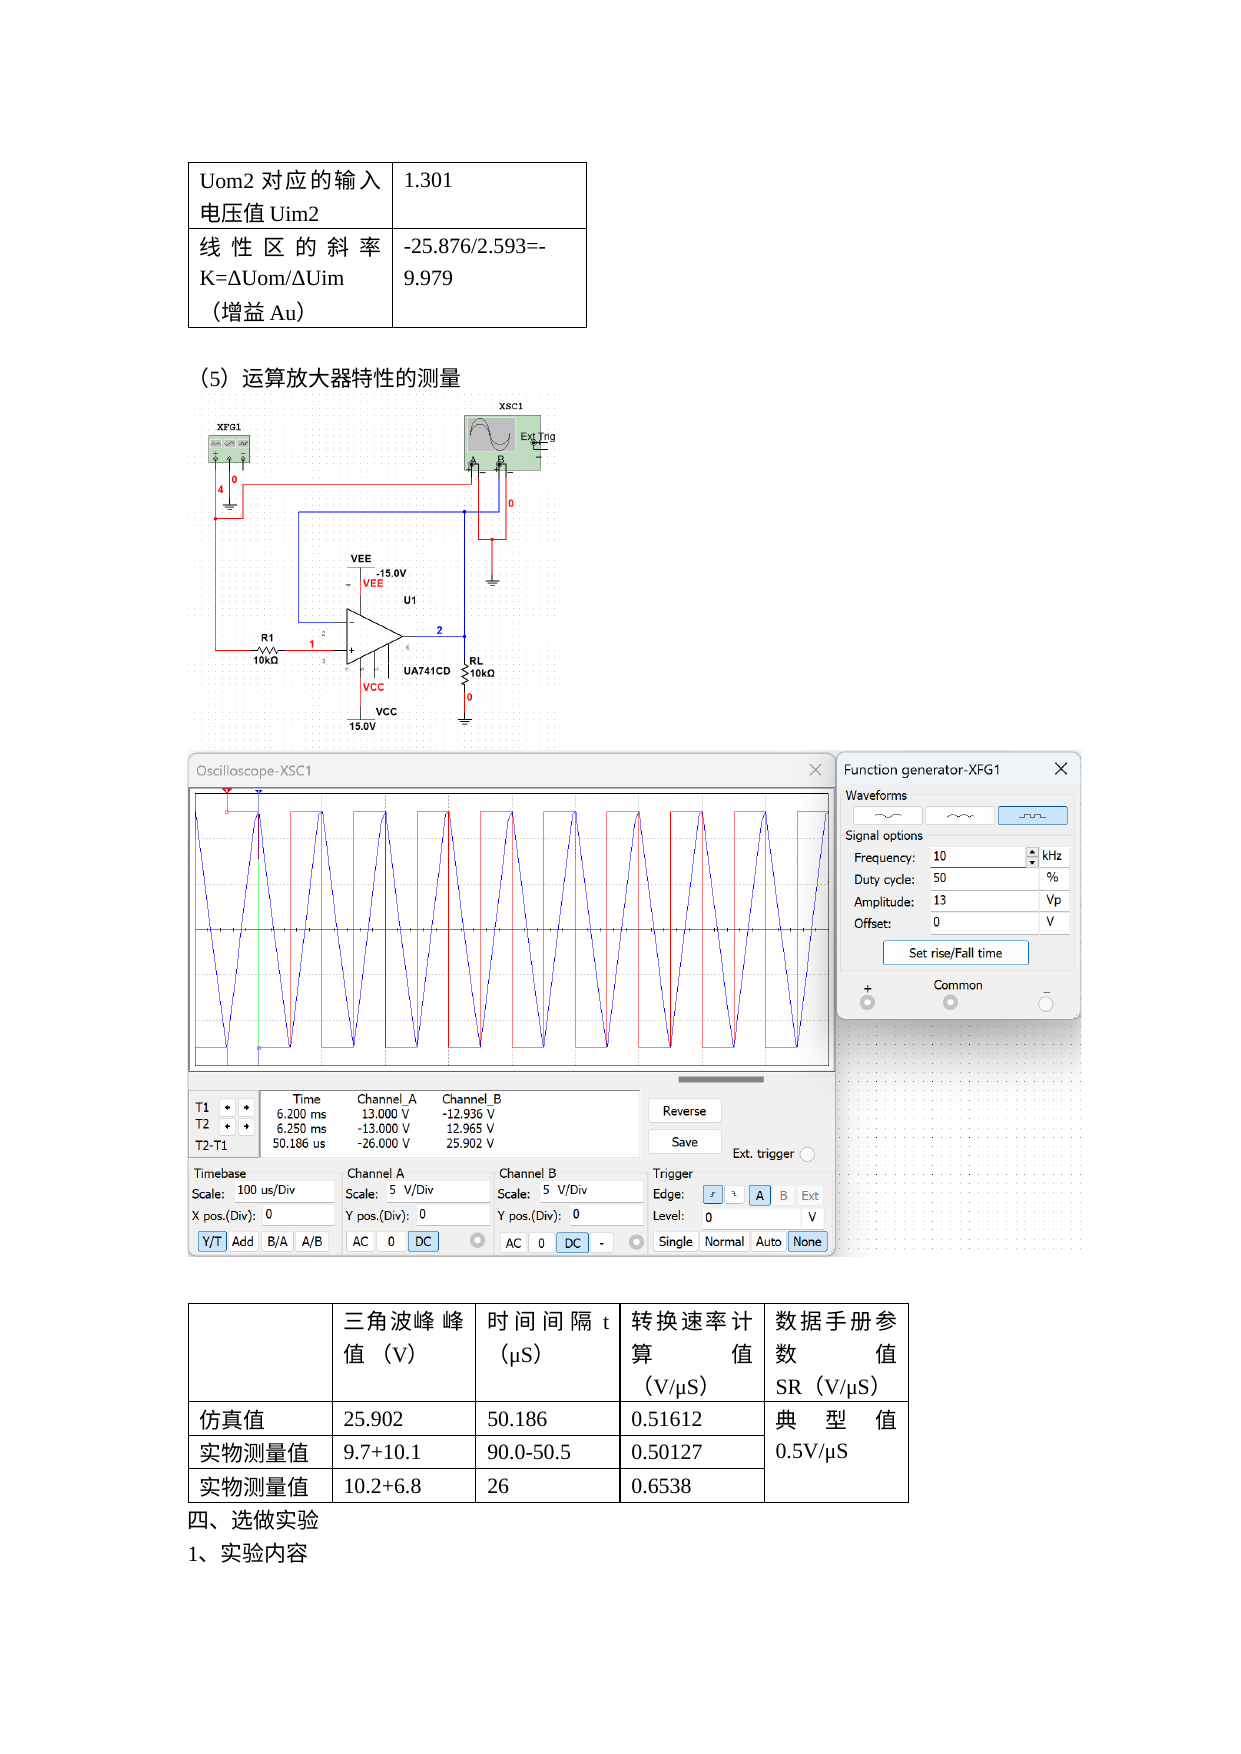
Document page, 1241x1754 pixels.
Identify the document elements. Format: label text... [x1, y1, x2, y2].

text （5）运算放大器特性的测量 [187, 360, 1053, 393]
text 1、实验内容 [187, 1535, 1053, 1568]
table_cell -25.876/2.593=-9.979 [393, 229, 586, 327]
table_cell 26 [476, 1469, 619, 1502]
table_cell 0.6538 [621, 1469, 764, 1502]
table_cell 典型值0.5V/μS [765, 1402, 908, 1502]
table_cell 90.0-50.5 [476, 1436, 619, 1468]
table_header 三角波峰 峰值 （V） [333, 1304, 475, 1401]
table_cell 线性区的斜率 K=ΔUom/ΔUim （增益Au） [189, 229, 392, 327]
picture [187, 394, 559, 749]
text 四、选做实验 [187, 1503, 1053, 1535]
table_cell 0.51612 [621, 1402, 764, 1435]
table_header 数据手册参 数值SR（V/μS） [765, 1304, 908, 1401]
table_header 时间间隔t （μS） [476, 1304, 619, 1401]
table_cell 实物测量值 [189, 1436, 332, 1468]
table_cell 1.301 [393, 163, 586, 228]
table_cell 0.50127 [621, 1436, 764, 1468]
table_cell 9.7+10.1 [333, 1436, 475, 1468]
table_cell 10.2+6.8 [333, 1469, 475, 1502]
table_header 转换速率计算值 （V/μS） [621, 1304, 764, 1401]
table_header [189, 1304, 332, 1401]
table_cell 25.902 [333, 1402, 475, 1435]
table_cell 50.186 [476, 1402, 619, 1435]
table_cell Uom2对应的输入 电压值Uim2 [189, 163, 392, 228]
picture [187, 750, 1082, 1257]
table_cell 实物测量值 [189, 1469, 332, 1502]
table_cell 仿真值 [189, 1402, 332, 1435]
